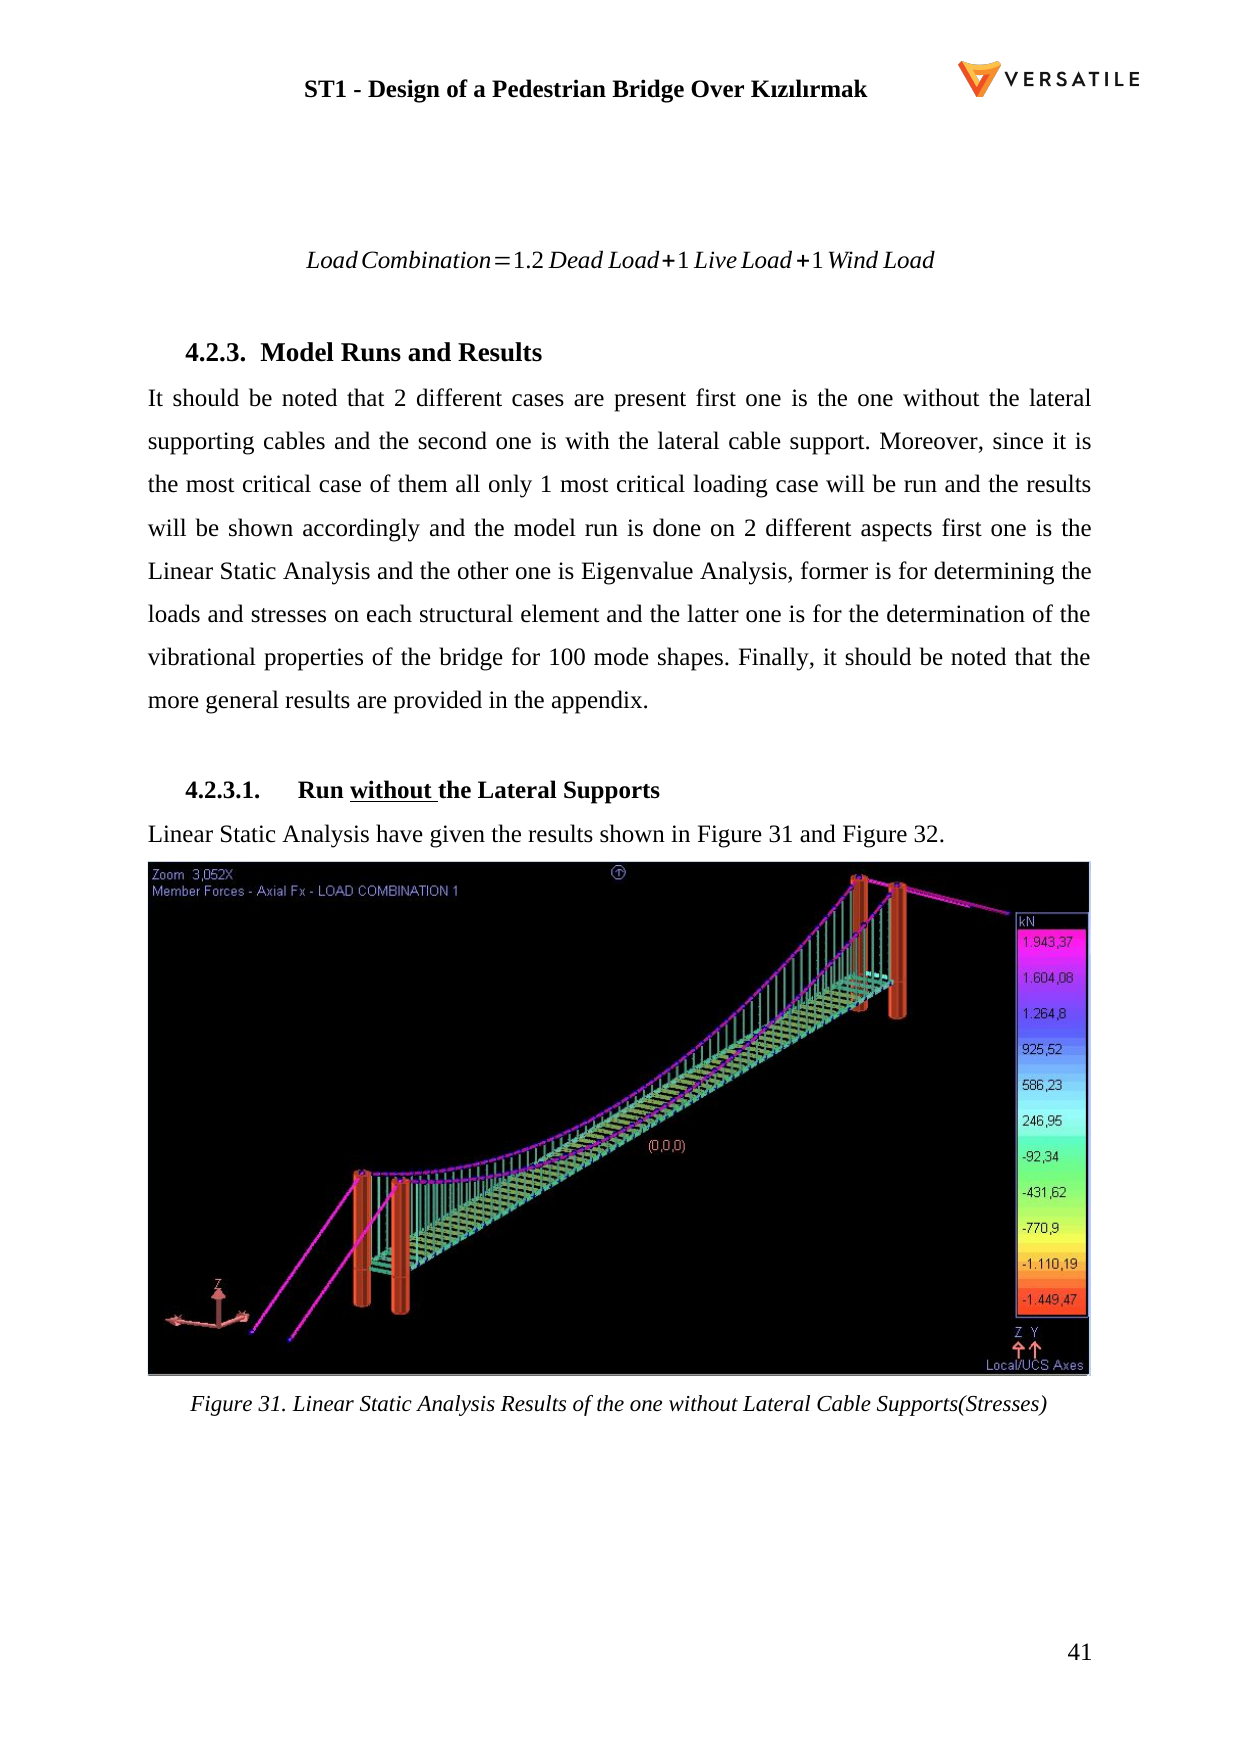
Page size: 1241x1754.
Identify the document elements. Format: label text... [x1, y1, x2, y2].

text Figure 31. Linear Static Analysis Results of the one without Lateral Cable Supports(Stresses) [148, 1389, 1093, 1416]
picture [147, 861, 1091, 1376]
text Linear Static Analysis have given the results shown in Figure 31 and Figure 32. [148, 819, 1093, 847]
subtitle Run without the Lateral Supports [185, 776, 1093, 804]
picture [927, 57, 1170, 104]
subtitle Model Runs and Results [185, 337, 1093, 368]
text It should be noted that 2 different cases are present first one is the one without the lateral supporting cables and the second one is with the lateral cable support. Moreover, since it is the most critical case of them all only 1 most critical loading case will be run and the results will be shown accordingly and the model run is done on 2 different aspects first one is the Linear Static Analysis and the other one is Eigenvalue Analysis, former is for determining the loads and stresses on each structural element and the latter one is for the determination of the vibrational properties of the bridge for 100 mode shapes. Finally, it should be noted that the more general results are provided in the appendix. [148, 383, 1093, 714]
